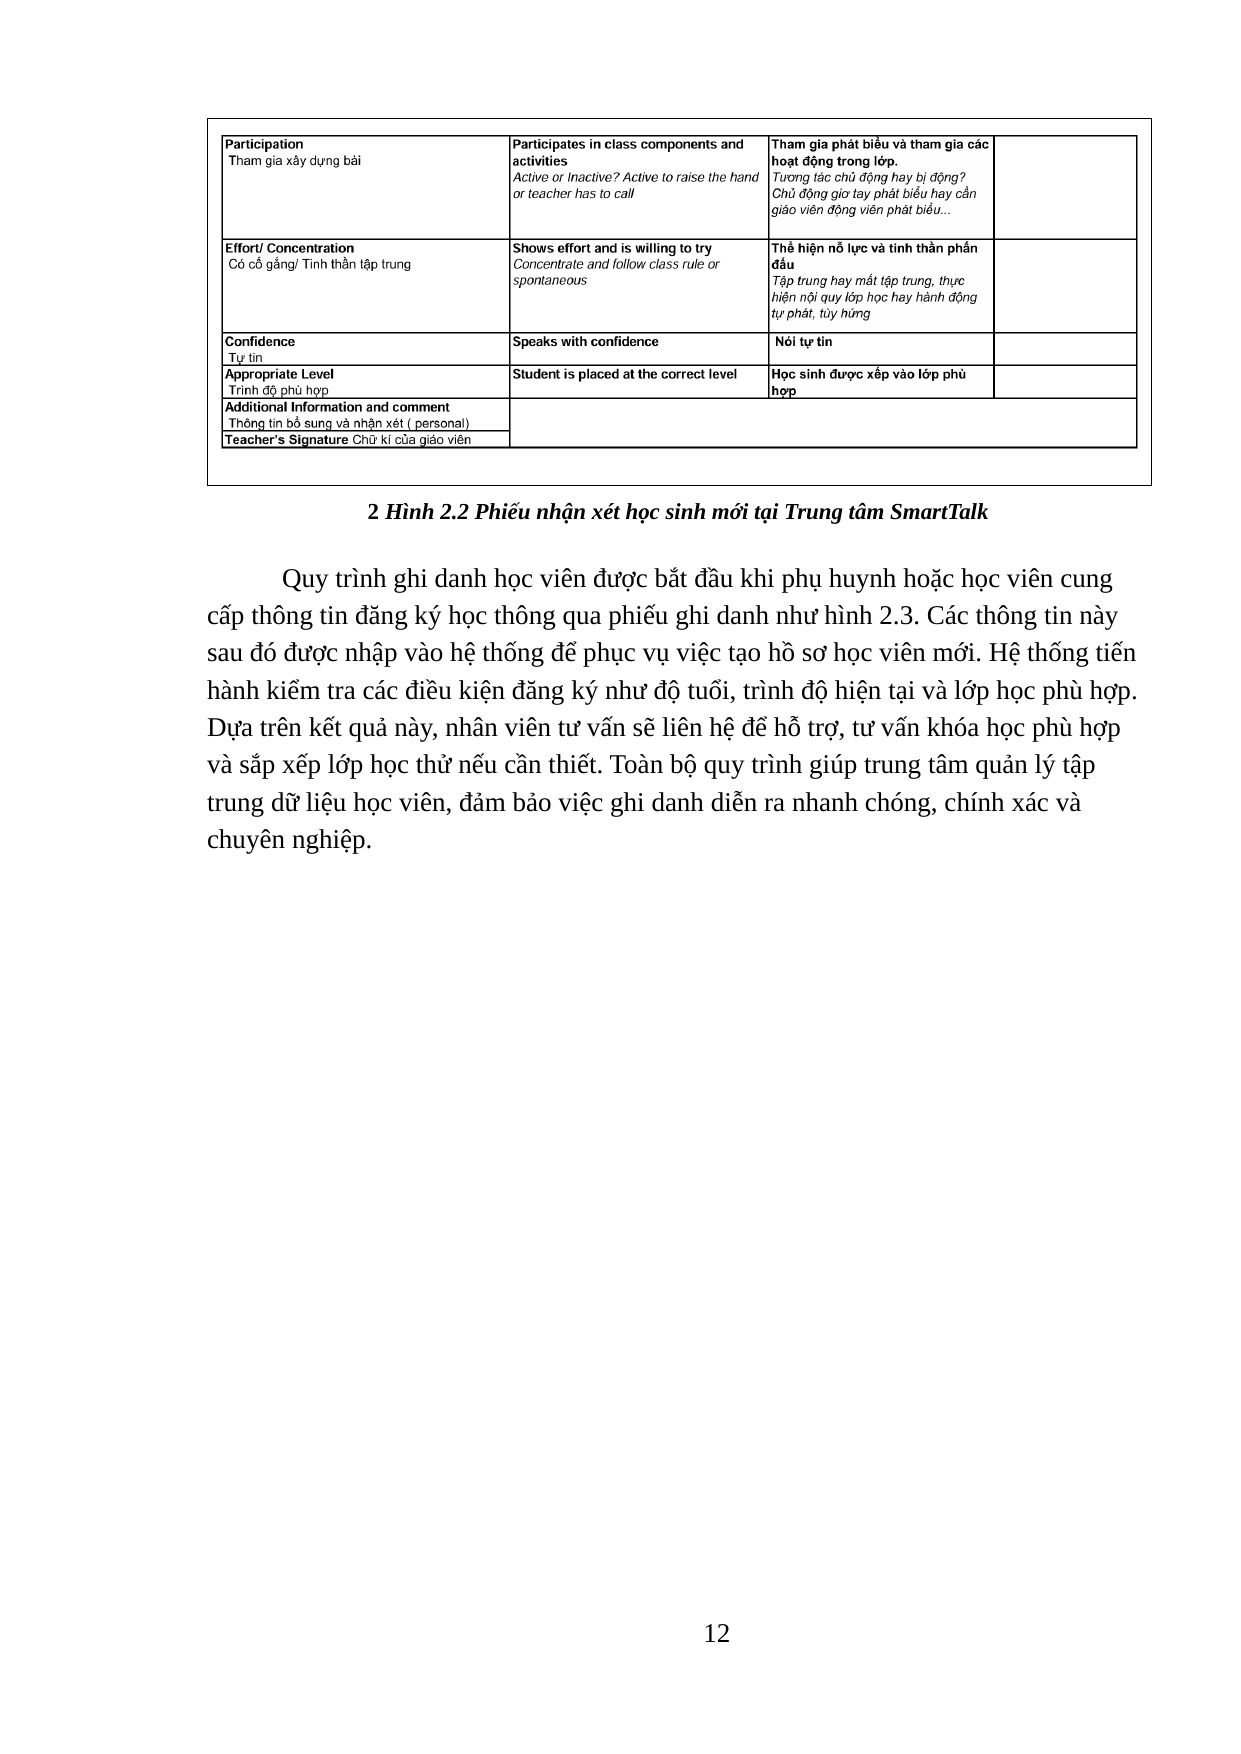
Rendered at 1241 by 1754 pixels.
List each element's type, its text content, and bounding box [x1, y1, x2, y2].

picture [219, 131, 1139, 454]
text Hình 2.2 Phiếu nhận xét học sinh mới tại Trung tâm SmartTalk [207, 498, 1152, 524]
text Quy trình ghi danh học viên được bắt đầu khi phụ huynh hoặc học viên cung cấp thông tin đăng ký học thông qua phiếu ghi danh như hình 2.3. Các thông tin này sau đó được nhập vào hệ thống để phục vụ việc tạo hồ sơ học viên mới. Hệ thống tiến hành kiểm tra các điều kiện đăng ký như độ tuổi, trình độ hiện tại và lớp học phù hợp. Dựa trên kết quả này, nhân viên tư vấn sẽ liên hệ để hỗ trợ, tư vấn khóa học phù hợp và sắp xếp lớp học thử nếu cần thiết. Toàn bộ quy trình giúp trung tâm quản lý tập trung dữ liệu học viên, đảm bảo việc ghi danh diễn ra nhanh chóng, chính xác và chuyên nghiệp. [207, 562, 1152, 854]
table_cell [208, 119, 1151, 484]
